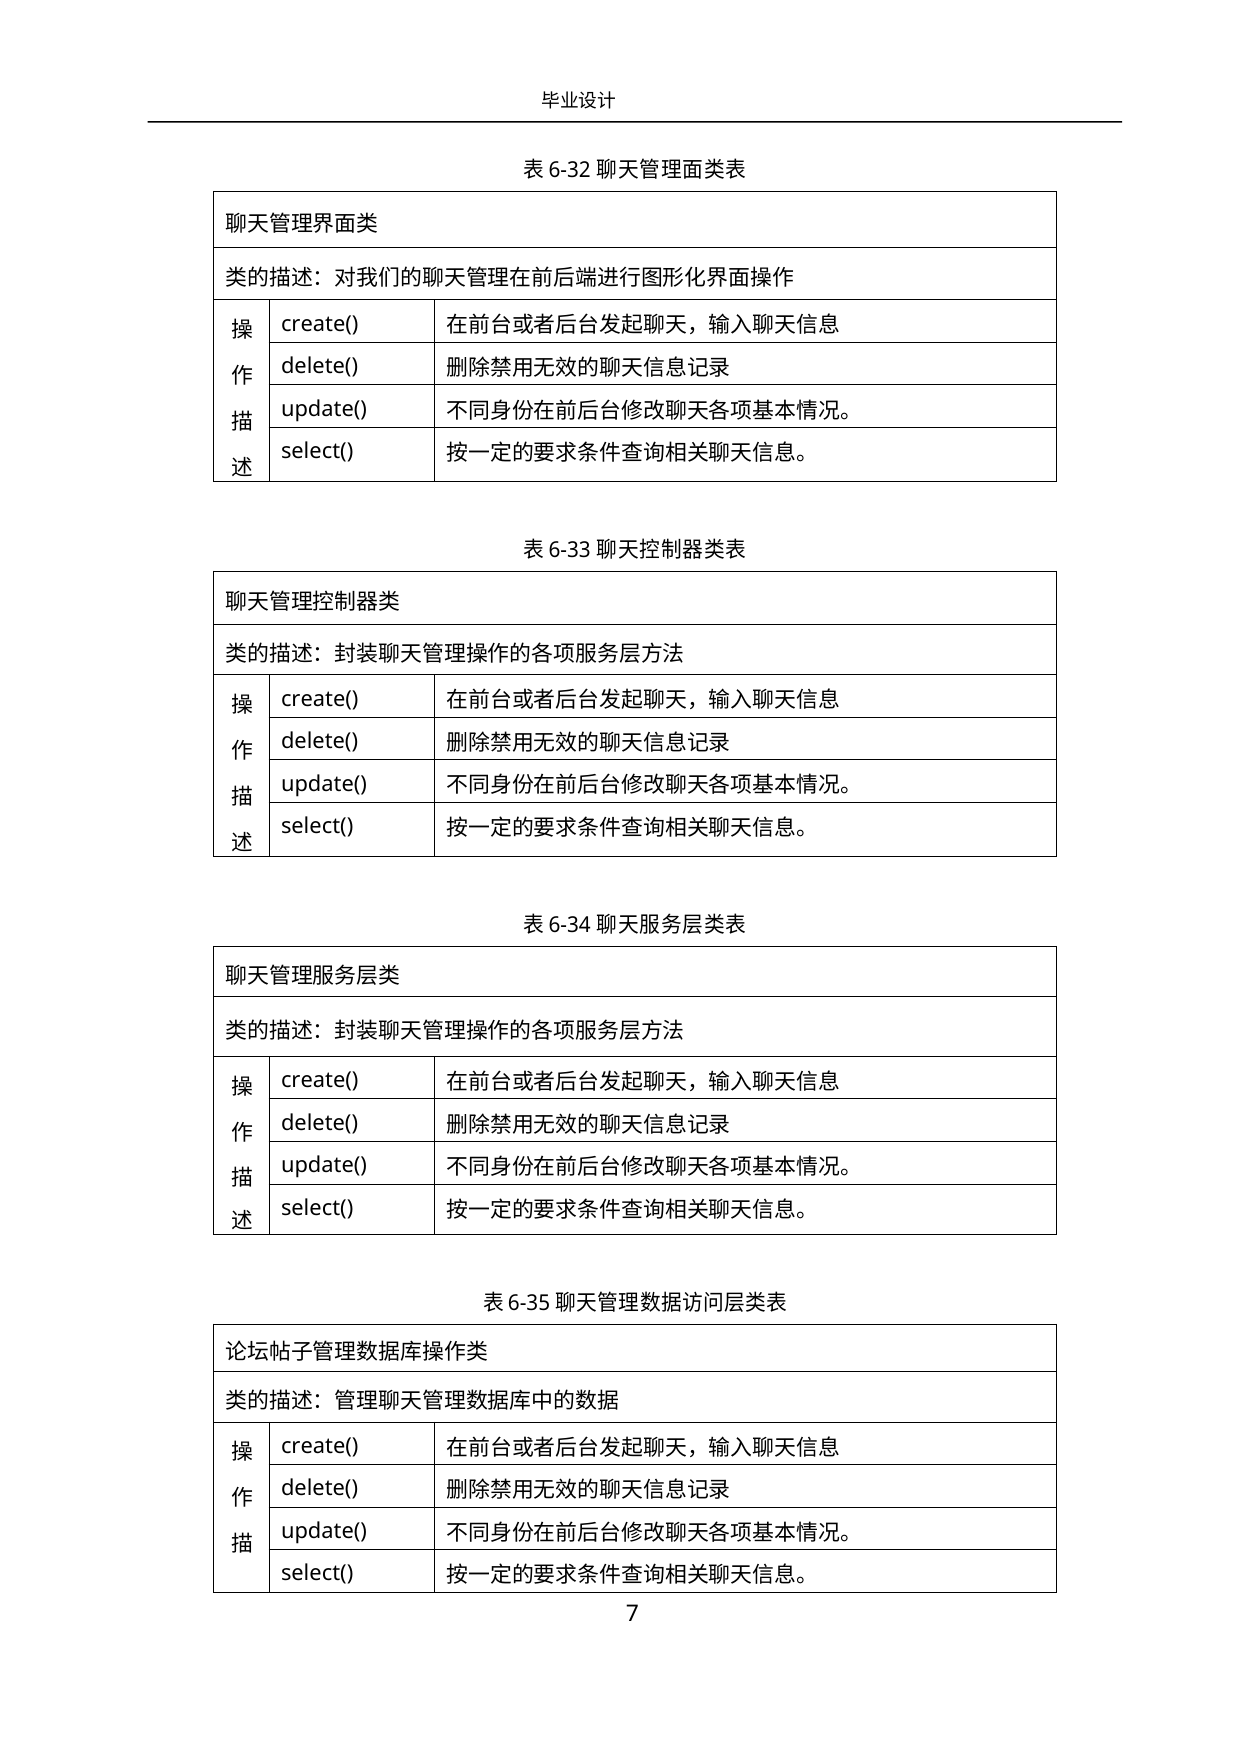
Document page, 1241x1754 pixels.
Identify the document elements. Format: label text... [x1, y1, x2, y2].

table_cell delete() [270, 343, 434, 384]
table_cell 删除禁用无效的聊天信息记录 [435, 1465, 1056, 1507]
table_header 聊天管理界面类 [214, 192, 1056, 247]
table_cell update() [270, 385, 434, 427]
text 表 6-35 聊天管理数据访问层类表 [135, 1285, 1134, 1317]
table_cell create() [270, 675, 434, 717]
text 表 6-33 聊天控制器类表 [135, 532, 1134, 564]
table_cell 不同身份在前后台修改聊天各项基本情况。 [435, 1142, 1056, 1183]
table_cell 操作描 述 [214, 1423, 269, 1592]
table_cell 操作描 述 [214, 675, 269, 856]
table_cell create() [270, 1057, 434, 1098]
table_cell 在前台或者后台发起聊天，输入聊天信息 [435, 1057, 1056, 1098]
table_cell 按一定的要求条件查询相关聊天信息。 [435, 803, 1056, 856]
table_cell delete() [270, 718, 434, 759]
table_header 聊天管理服务层类 [214, 947, 1056, 996]
table_cell select() [270, 428, 434, 481]
table_cell select() [270, 1550, 434, 1592]
table_cell 按一定的要求条件查询相关聊天信息。 [435, 1550, 1056, 1592]
table_cell 类的描述：封装聊天管理操作的各项服务层方法 [214, 625, 1056, 674]
table_cell select() [270, 1185, 434, 1234]
table_cell delete() [270, 1099, 434, 1141]
table_cell 操作描 述 [214, 300, 269, 481]
table_cell 删除禁用无效的聊天信息记录 [435, 718, 1056, 759]
table_cell 操作描 述 [214, 1057, 269, 1234]
table_cell 删除禁用无效的聊天信息记录 [435, 1099, 1056, 1141]
table_cell delete() [270, 1465, 434, 1507]
table_cell update() [270, 760, 434, 802]
table_cell 按一定的要求条件查询相关聊天信息。 [435, 428, 1056, 481]
table_cell 删除禁用无效的聊天信息记录 [435, 343, 1056, 384]
table_cell 在前台或者后台发起聊天，输入聊天信息 [435, 675, 1056, 717]
text 表 6-34 聊天服务层类表 [135, 907, 1134, 939]
table_cell 不同身份在前后台修改聊天各项基本情况。 [435, 1508, 1056, 1549]
table_cell 类的描述：管理聊天管理数据库中的数据 [214, 1372, 1056, 1422]
table_header 聊天管理控制器类 [214, 572, 1056, 624]
table_cell create() [270, 1423, 434, 1464]
table_cell select() [270, 803, 434, 856]
table_cell 在前台或者后台发起聊天，输入聊天信息 [435, 300, 1056, 342]
table_cell update() [270, 1142, 434, 1183]
table_cell 按一定的要求条件查询相关聊天信息。 [435, 1185, 1056, 1234]
table_cell 在前台或者后台发起聊天，输入聊天信息 [435, 1423, 1056, 1464]
table_cell 类的描述：对我们的聊天管理在前后端进行图形化界面操作 [214, 248, 1056, 299]
table_header 论坛帖子管理数据库操作类 [214, 1325, 1056, 1371]
table_cell 不同身份在前后台修改聊天各项基本情况。 [435, 385, 1056, 427]
table_cell 不同身份在前后台修改聊天各项基本情况。 [435, 760, 1056, 802]
table_cell update() [270, 1508, 434, 1549]
table_cell create() [270, 300, 434, 342]
table_cell 类的描述：封装聊天管理操作的各项服务层方法 [214, 997, 1056, 1056]
text 表 6-32 聊天管理面类表 [135, 152, 1134, 184]
